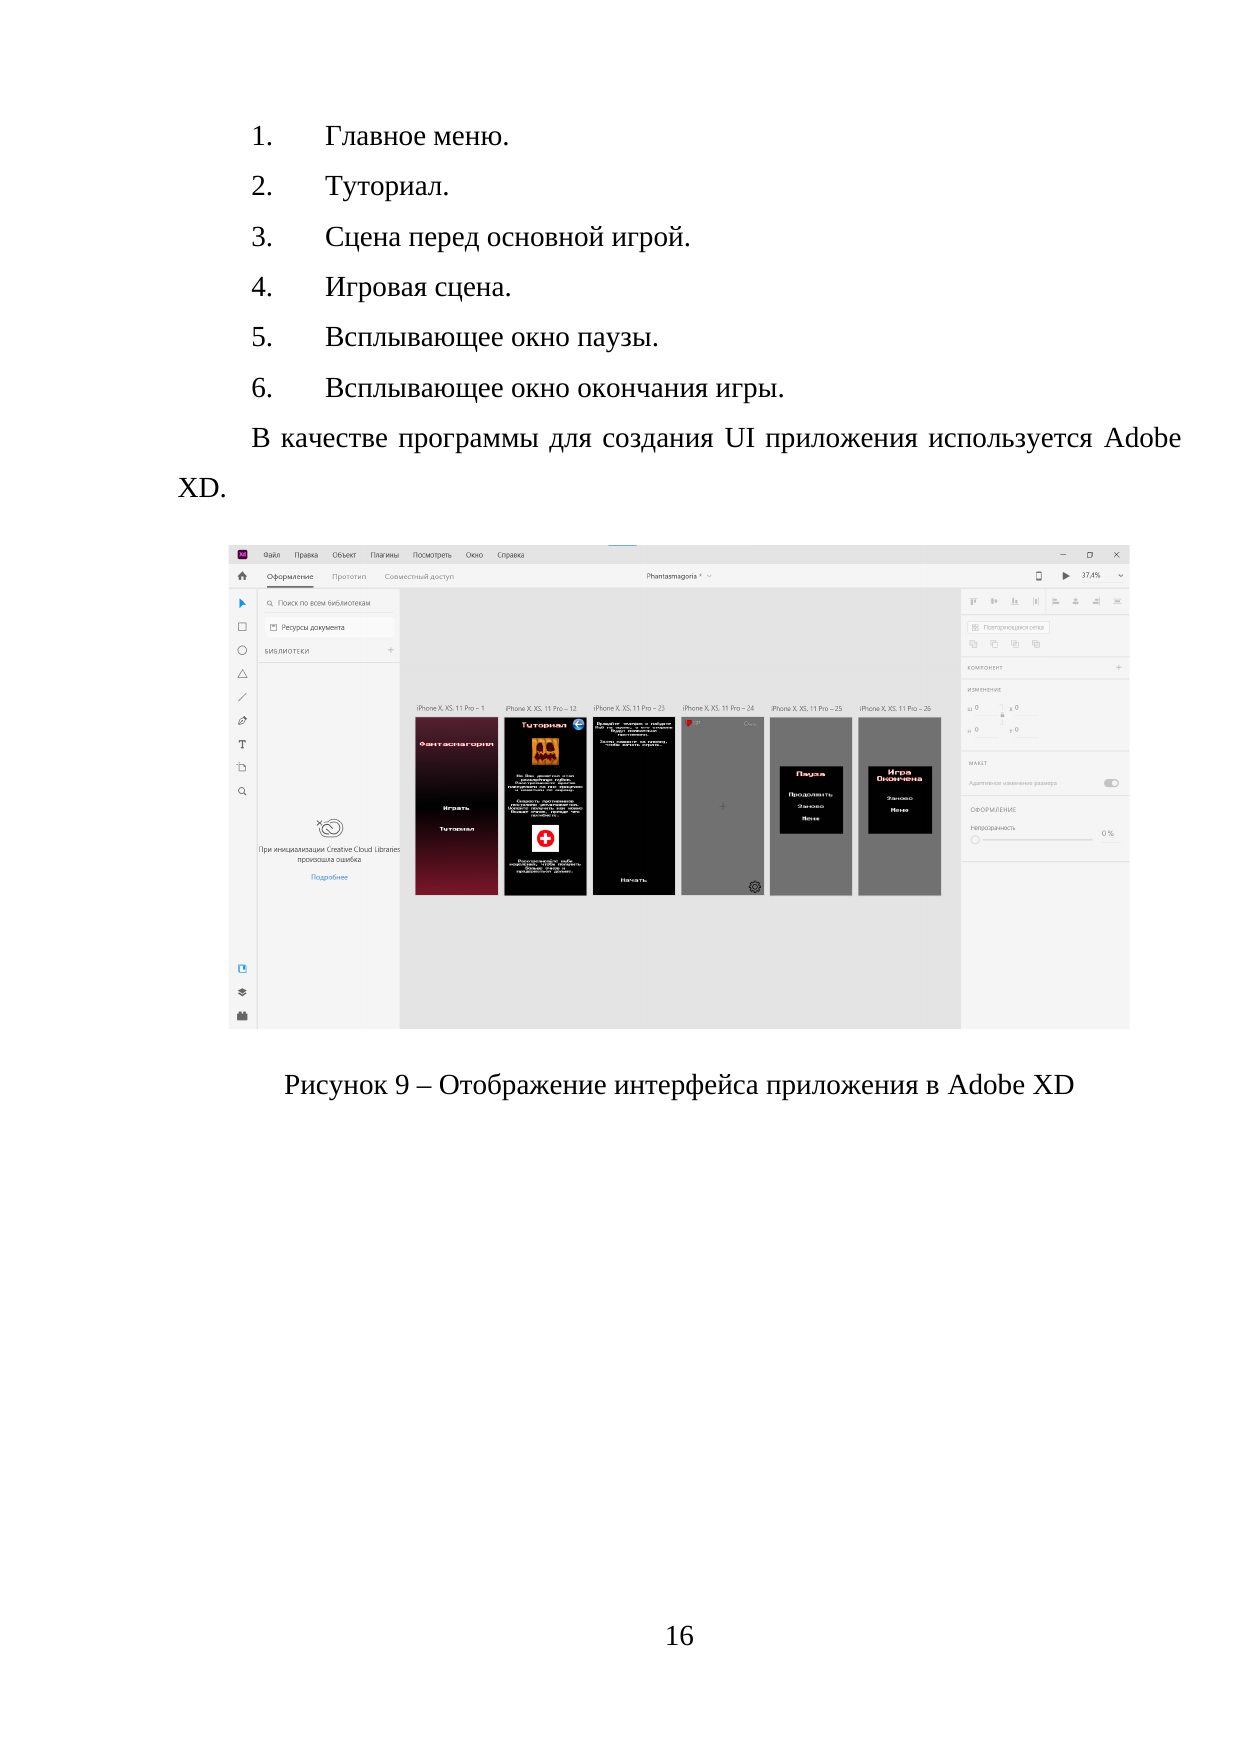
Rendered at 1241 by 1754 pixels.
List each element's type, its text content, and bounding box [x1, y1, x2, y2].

list Рисунок 9 – Отображение интерфейса приложения в Adobe XD [177, 1067, 1181, 1101]
list Игровая сцена. [177, 269, 1181, 303]
list Сцена перед основной игрой. [177, 219, 1181, 252]
list В качестве программы для создания UI приложения используется Adobe XD. [177, 420, 1181, 504]
list Главное меню. [177, 118, 1181, 152]
list Всплывающее окно окончания игры. [177, 370, 1181, 403]
list Туториал. [177, 168, 1181, 202]
picture [228, 545, 1130, 1029]
list Всплывающее окно паузы. [177, 319, 1181, 353]
